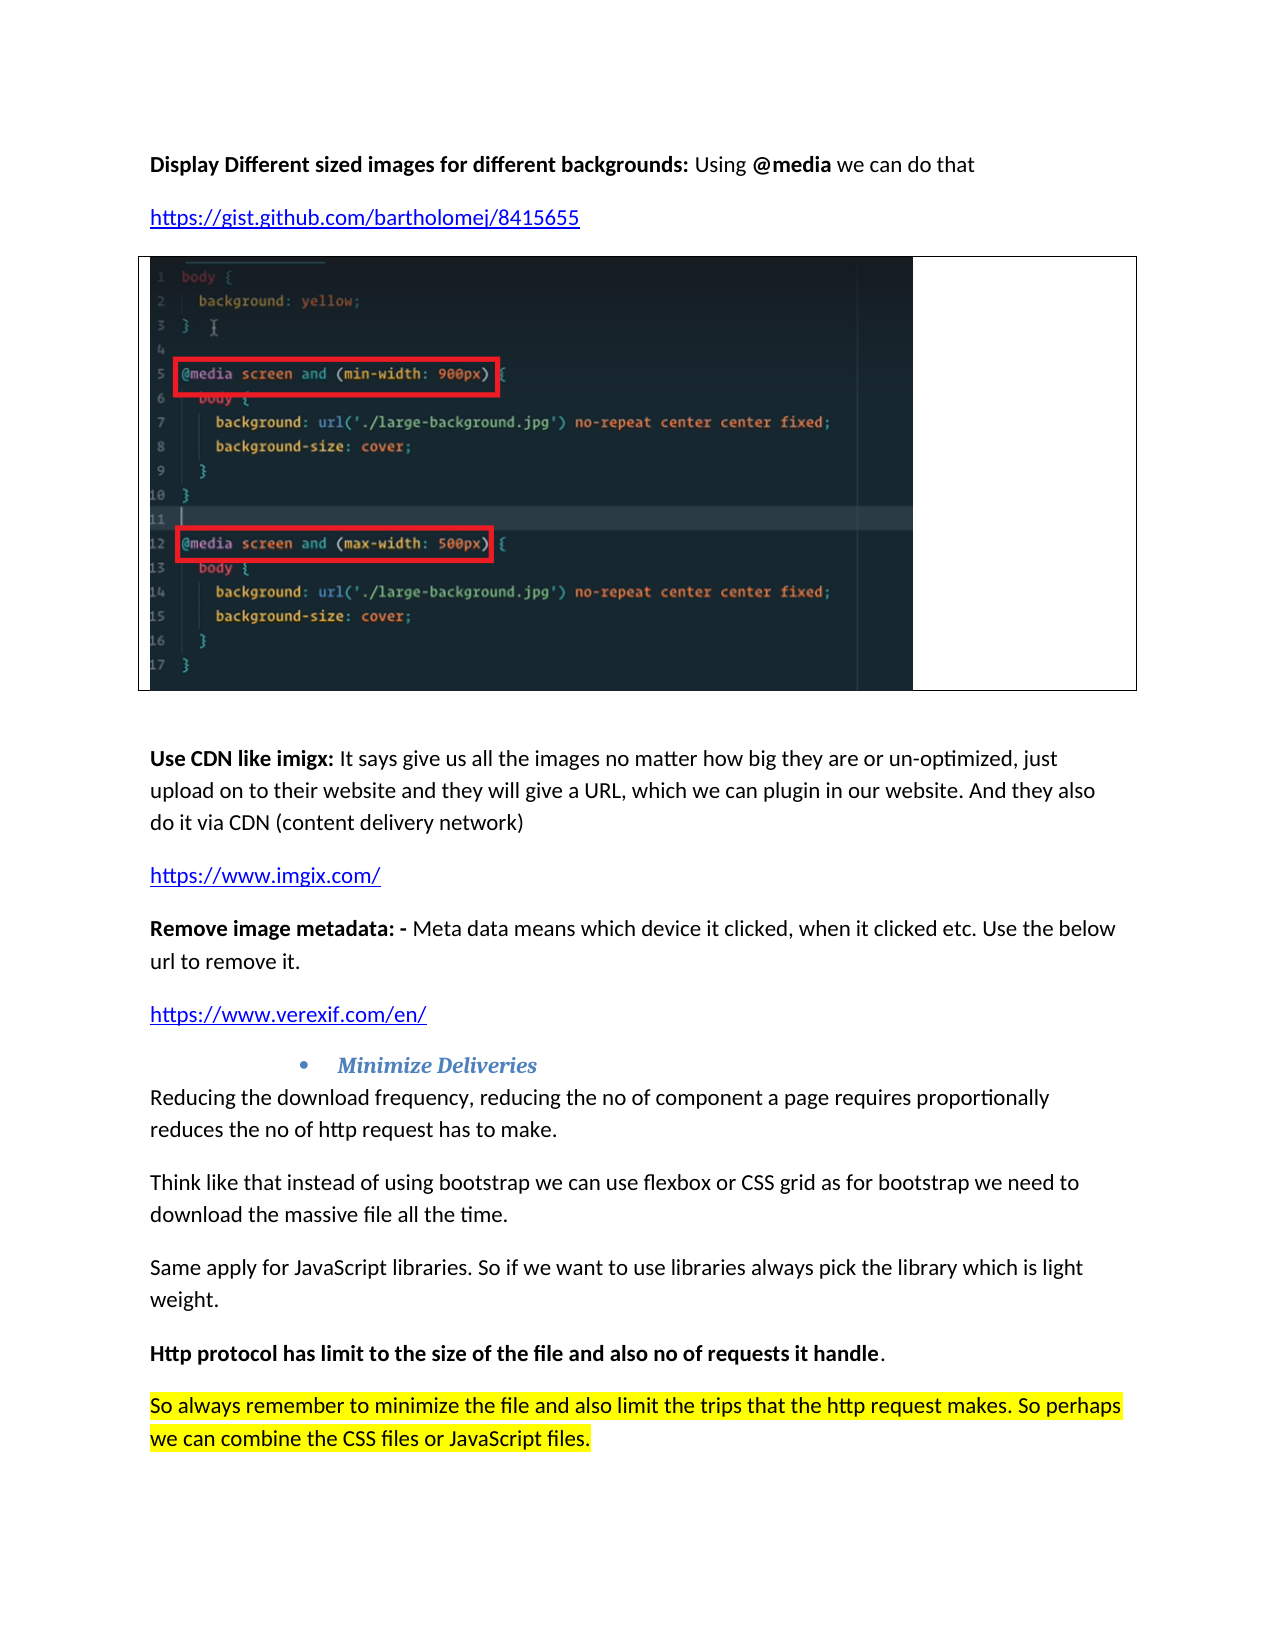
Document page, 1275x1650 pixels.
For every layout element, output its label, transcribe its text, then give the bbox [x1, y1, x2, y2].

text Think like that instead of using bootstrap we can use flexbox or CSS grid as for bootstrap we need to download the massive file all the time. [150, 1168, 1125, 1228]
text Http protocol has limit to the size of the file and also no of requests it handle. [150, 1339, 1125, 1367]
table_header [913, 257, 1136, 690]
text Display Different sized images for different backgrounds: Using @media we can do that [150, 150, 1125, 178]
subtitle Minimize Deliveries [300, 1053, 1125, 1079]
text Reducing the download frequency, reducing the no of component a page requires proportionally reduces the no of http request has to make. [150, 1083, 1125, 1143]
text https://www.verexif.com/en/ [150, 1000, 1125, 1028]
table_header [139, 257, 150, 690]
text Use CDN like imigx: It says give us all the images no matter how big they are or un-optimized, just upload on to their website and they will give a URL, which we can plugin in our website. And they also do it via CDN (content delivery network) [150, 744, 1125, 837]
text So always remember to minimize the file and also limit the trips that the http request makes. So perhaps we can combine the CSS files or JavaScript files. [150, 1392, 1125, 1452]
text Remove image metadata: - Meta data means which device it clicked, when it clicked etc. Use the below url to remove it. [150, 914, 1125, 975]
text https://www.imgix.com/ [150, 862, 1125, 889]
text Same apply for JavaScript libraries. So if we want to use libraries always pick the library which is light weight. [150, 1253, 1125, 1314]
picture [150, 257, 913, 691]
text https://gist.github.com/bartholomej/8415655 [150, 203, 1125, 231]
